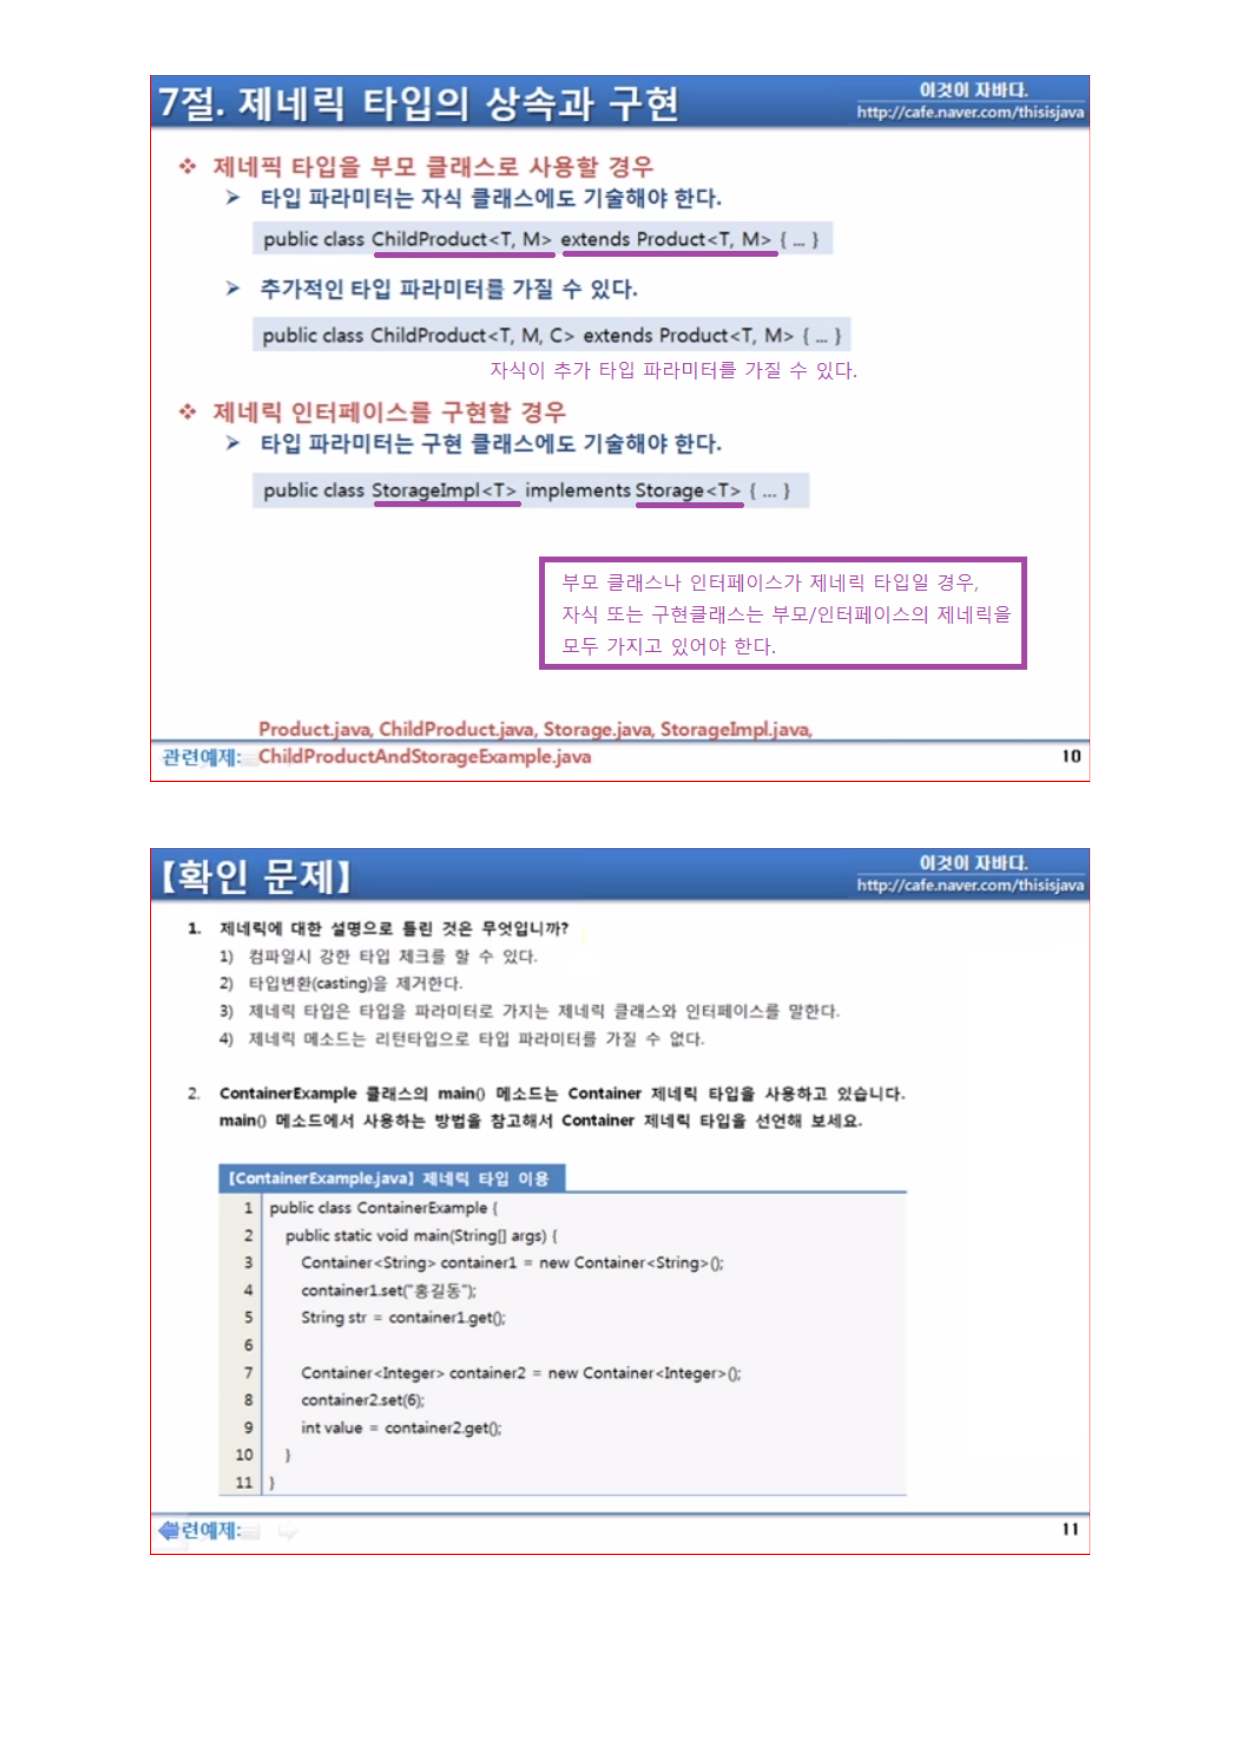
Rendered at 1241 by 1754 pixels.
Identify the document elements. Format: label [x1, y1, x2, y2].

picture [150, 848, 1091, 1555]
picture [150, 75, 1091, 782]
